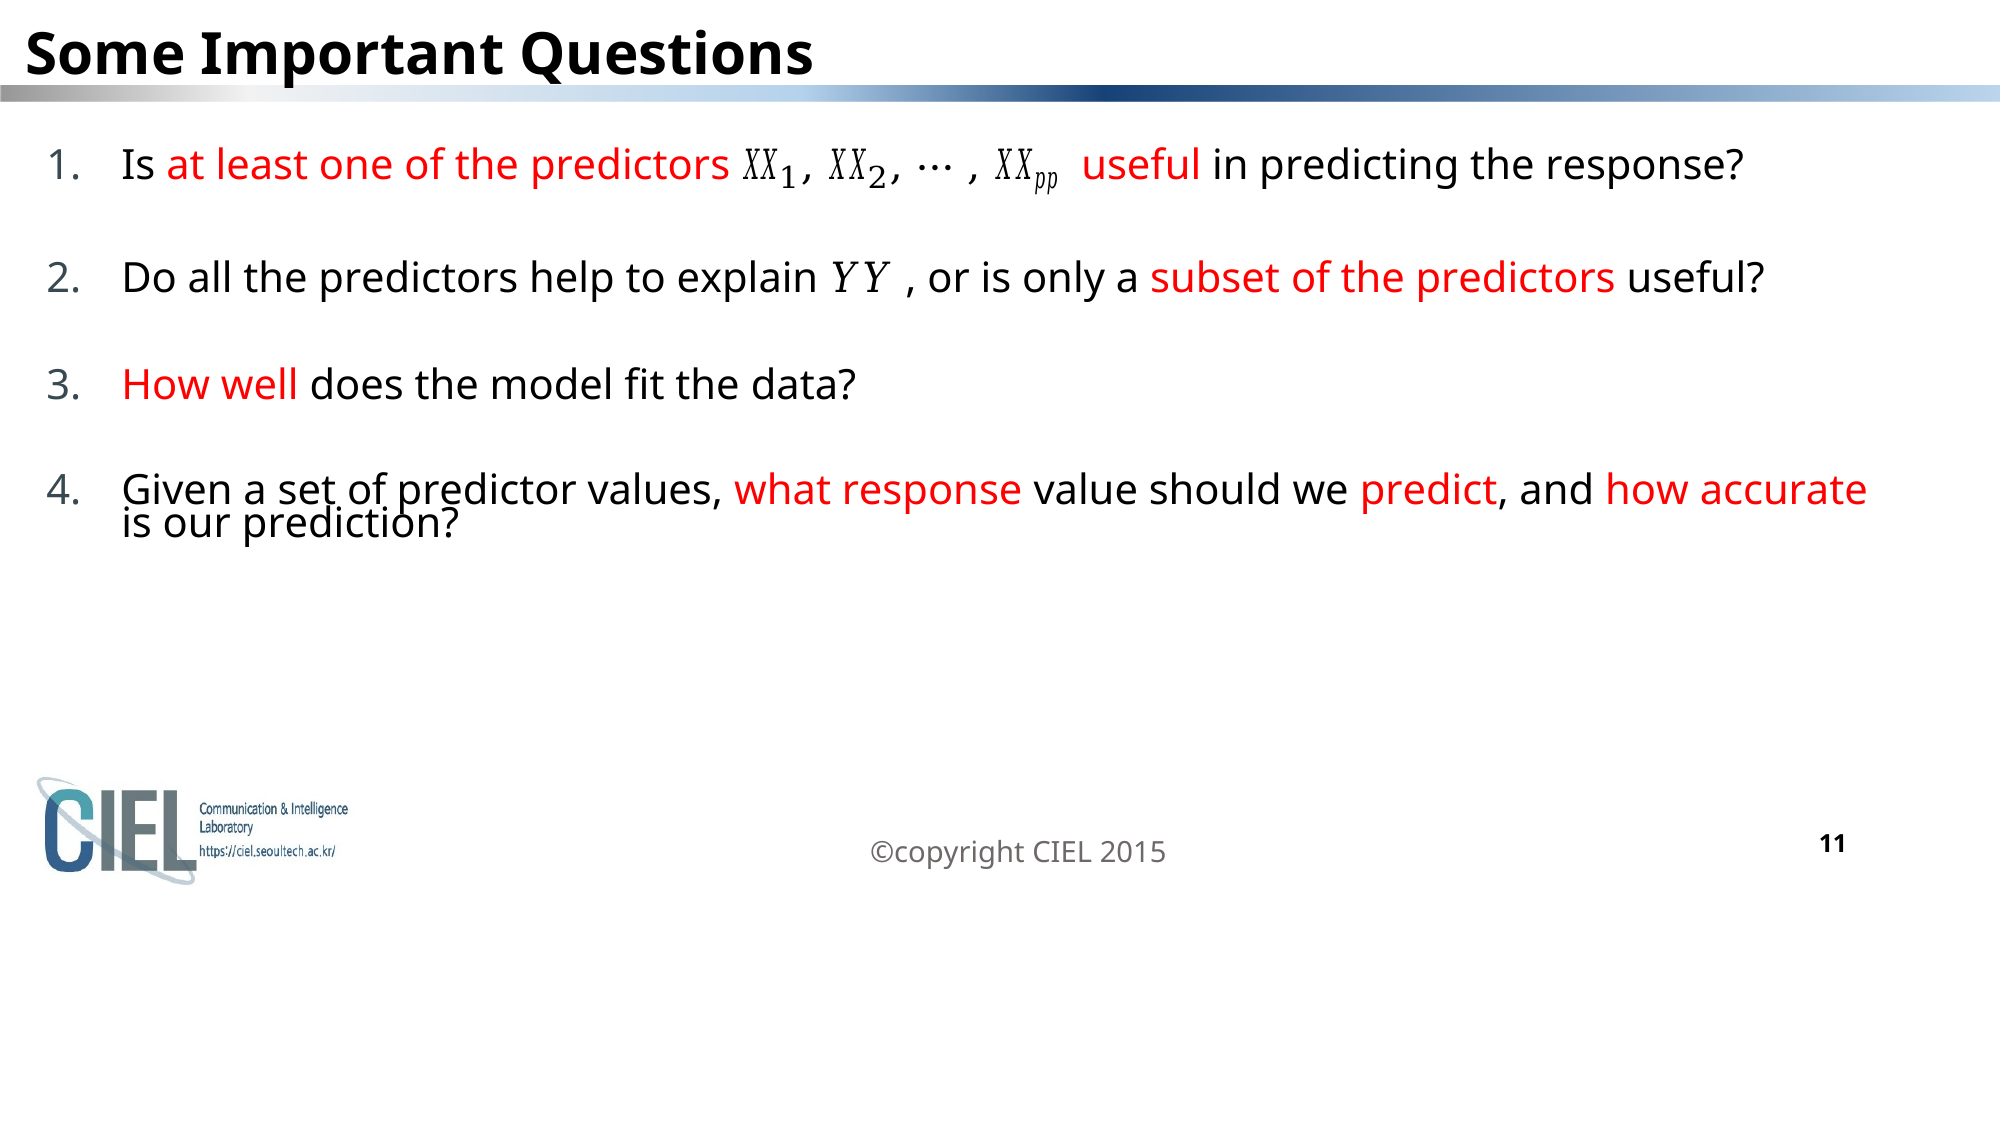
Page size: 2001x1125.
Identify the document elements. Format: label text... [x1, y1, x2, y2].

list How well does the model fit the data? [46, 354, 2000, 411]
list Given a set of predictor values, what response value should we predict, and how accurate is our prediction? [46, 475, 1870, 549]
subtitle Is at least one of the predictors 𝑋𝑋1, 𝑋𝑋2, ⋯ , 𝑋𝑋𝑝𝑝 useful in predicting the response? [46, 135, 2000, 195]
picture [0, 85, 2000, 102]
list Do all the predictors help to explain 𝑌𝑌 , or is only a subset of the predictors useful? [46, 248, 2000, 305]
picture [32, 768, 356, 887]
subtitle Some Important Questions [25, 0, 2000, 93]
text ©copyright CIEL 2015 11 [870, 826, 2000, 871]
